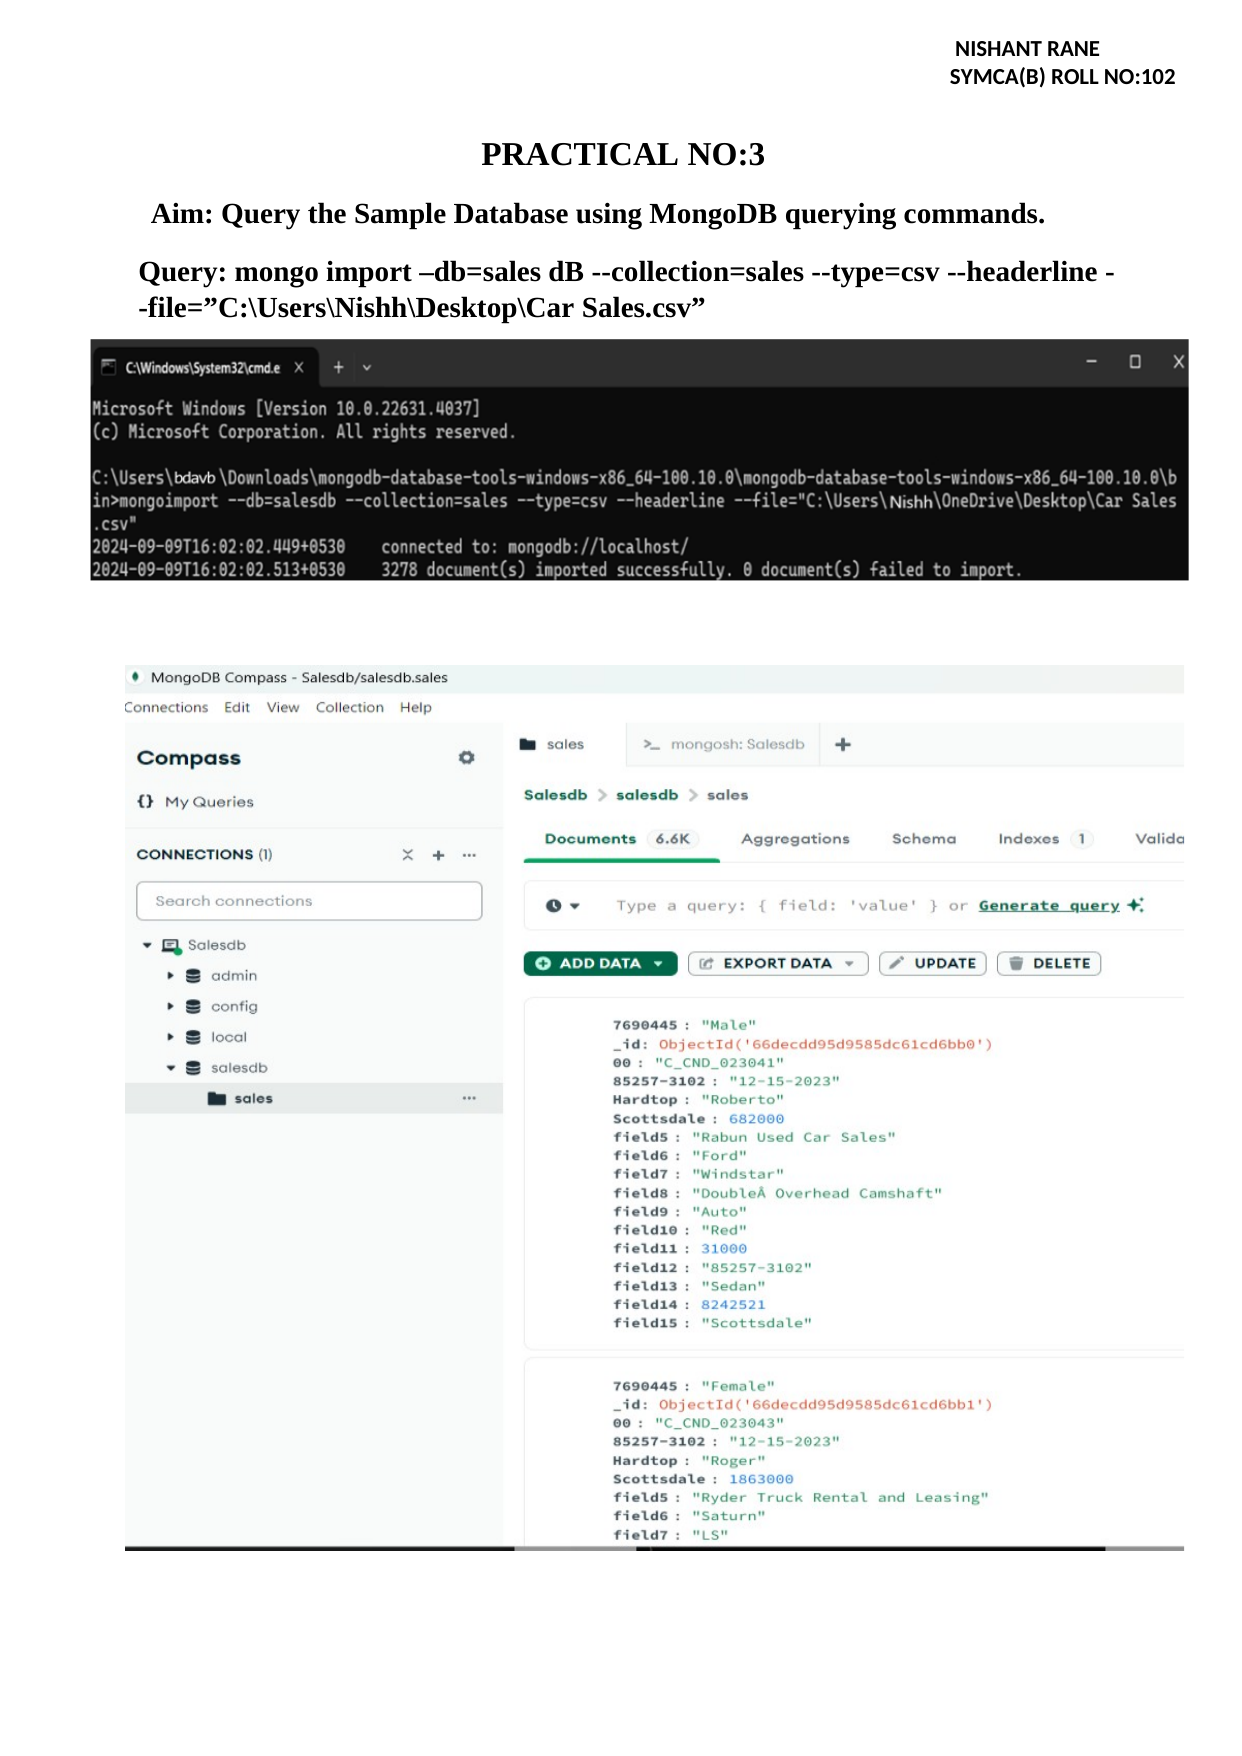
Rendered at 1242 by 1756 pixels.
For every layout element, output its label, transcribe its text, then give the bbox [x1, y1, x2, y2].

subtitle PRACTICAL NO:3 [477, 134, 769, 172]
text -file=”C:\Users\Nishh\Desktop\Car Sales.csv” [138, 290, 1225, 324]
subtitle Aim: Query the Sample Database using MongoDB querying commands. Query: mongo import –db=sales dB --collection=sales --type=csv --headerline - [138, 173, 1123, 287]
picture [82, 336, 1193, 588]
picture [125, 665, 1185, 1551]
